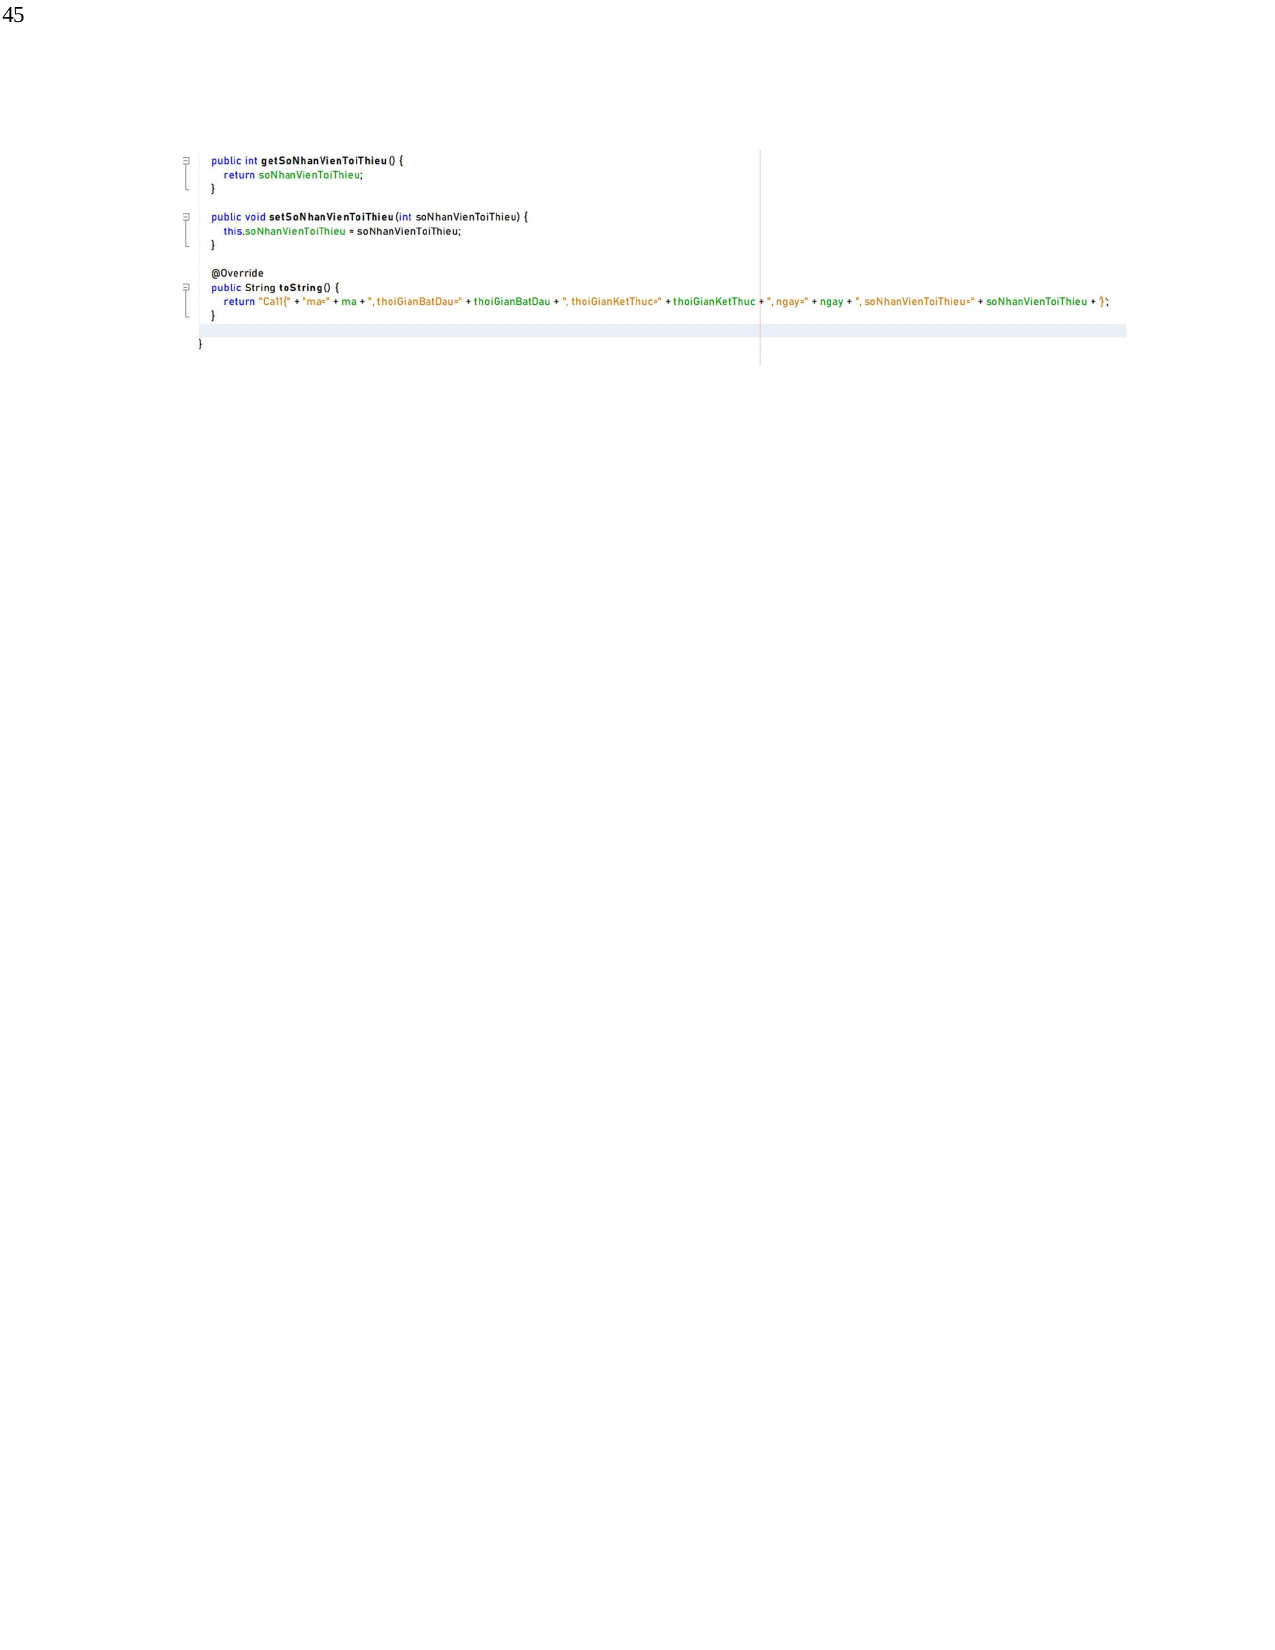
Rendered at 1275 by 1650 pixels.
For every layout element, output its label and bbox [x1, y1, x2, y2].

picture [182, 150, 1127, 368]
